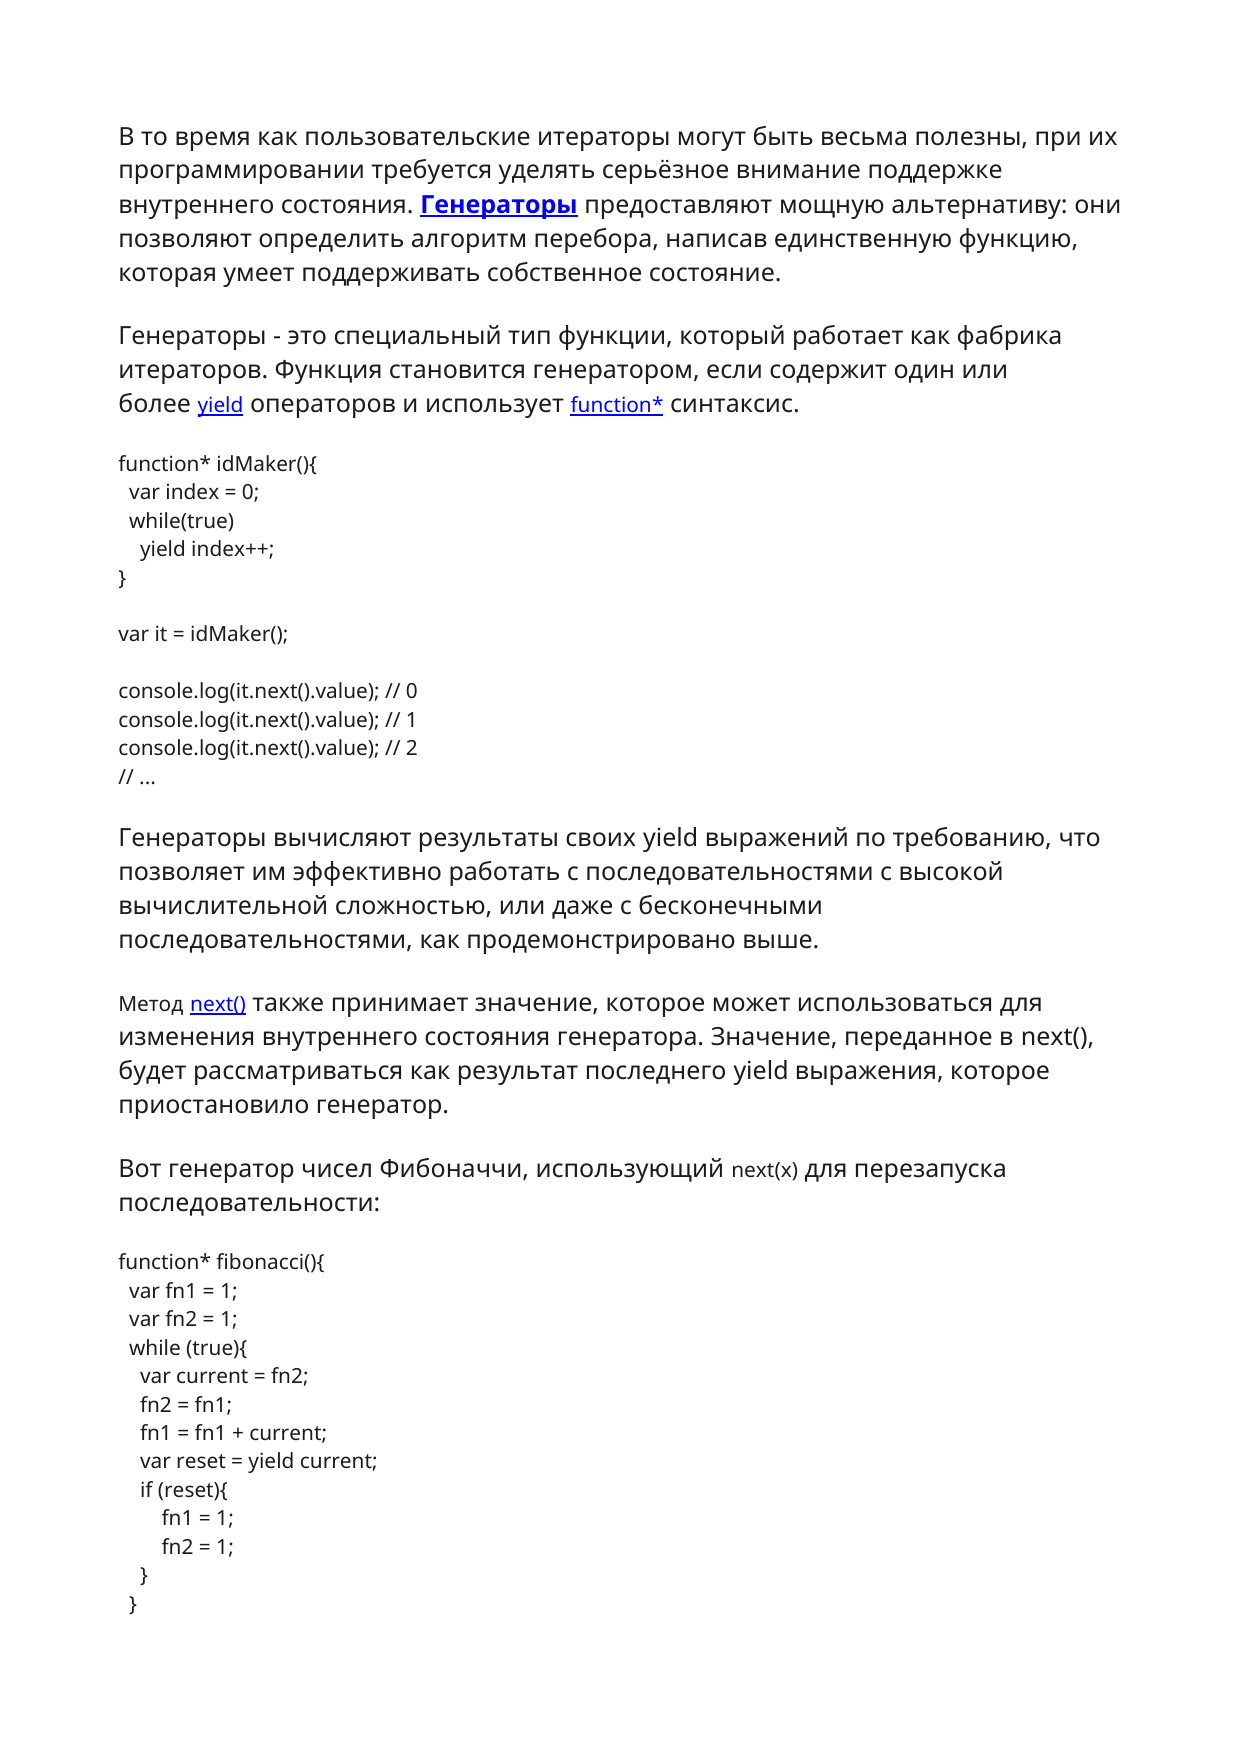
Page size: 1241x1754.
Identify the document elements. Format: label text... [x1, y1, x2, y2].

text function* fibonacci(){ [118, 1247, 1122, 1276]
text while(true) [118, 506, 1122, 534]
text console.log(it.next().value); // 1 [118, 705, 1122, 733]
text fn2 = 1; [118, 1532, 1122, 1560]
text fn1 = 1; [118, 1503, 1122, 1532]
text Метод next() также принимает значение, которое может использоваться для изменения внутреннего состояния генератора. Значение, переданное в next(), будет рассматриваться как результат последнего yield выражения, которое приостановило генератор. [118, 985, 1122, 1121]
text var current = fn2; [118, 1361, 1122, 1390]
text function* idMaker(){ [118, 449, 1122, 477]
text if (reset){ [118, 1475, 1122, 1503]
text Вот генератор чисел Фибоначчи, использующий next(x) для перезапуска последовательности: [118, 1150, 1122, 1218]
text var reset = yield current; [118, 1447, 1122, 1475]
text } [118, 1589, 1122, 1617]
text fn2 = fn1; [118, 1390, 1122, 1418]
text var fn1 = 1; [118, 1276, 1122, 1304]
text В то время как пользовательские итераторы могут быть весьма полезны, при их программировании требуется уделять серьёзное внимание поддержке внутреннего состояния. Генераторы предоставляют мощную альтернативу: они позволяют определить алгоритм перебора, написав единственную функцию, которая умеет поддерживать собственное состояние. [118, 118, 1122, 288]
text console.log(it.next().value); // 0 [118, 676, 1122, 705]
text var fn2 = 1; [118, 1304, 1122, 1333]
text } [118, 563, 1122, 591]
text // ... [118, 762, 1122, 790]
text console.log(it.next().value); // 2 [118, 733, 1122, 762]
text Генераторы - это специальный тип функции, который работает как фабрика итераторов. Функция становится генератором, если содержит один или более yield операторов и использует function* синтаксис. [118, 318, 1122, 420]
text var index = 0; [118, 477, 1122, 506]
text Генераторы вычисляют результаты своих yield выражений по требованию, что позволяет им эффективно работать с последовательностями с высокой вычислительной сложностью, или даже с бесконечными последовательностями, как продемонстрировано выше. [118, 819, 1122, 956]
text } [118, 1560, 1122, 1589]
text yield index++; [118, 534, 1122, 563]
text var it = idMaker(); [118, 619, 1122, 648]
text while (true){ [118, 1333, 1122, 1361]
text fn1 = fn1 + current; [118, 1418, 1122, 1447]
